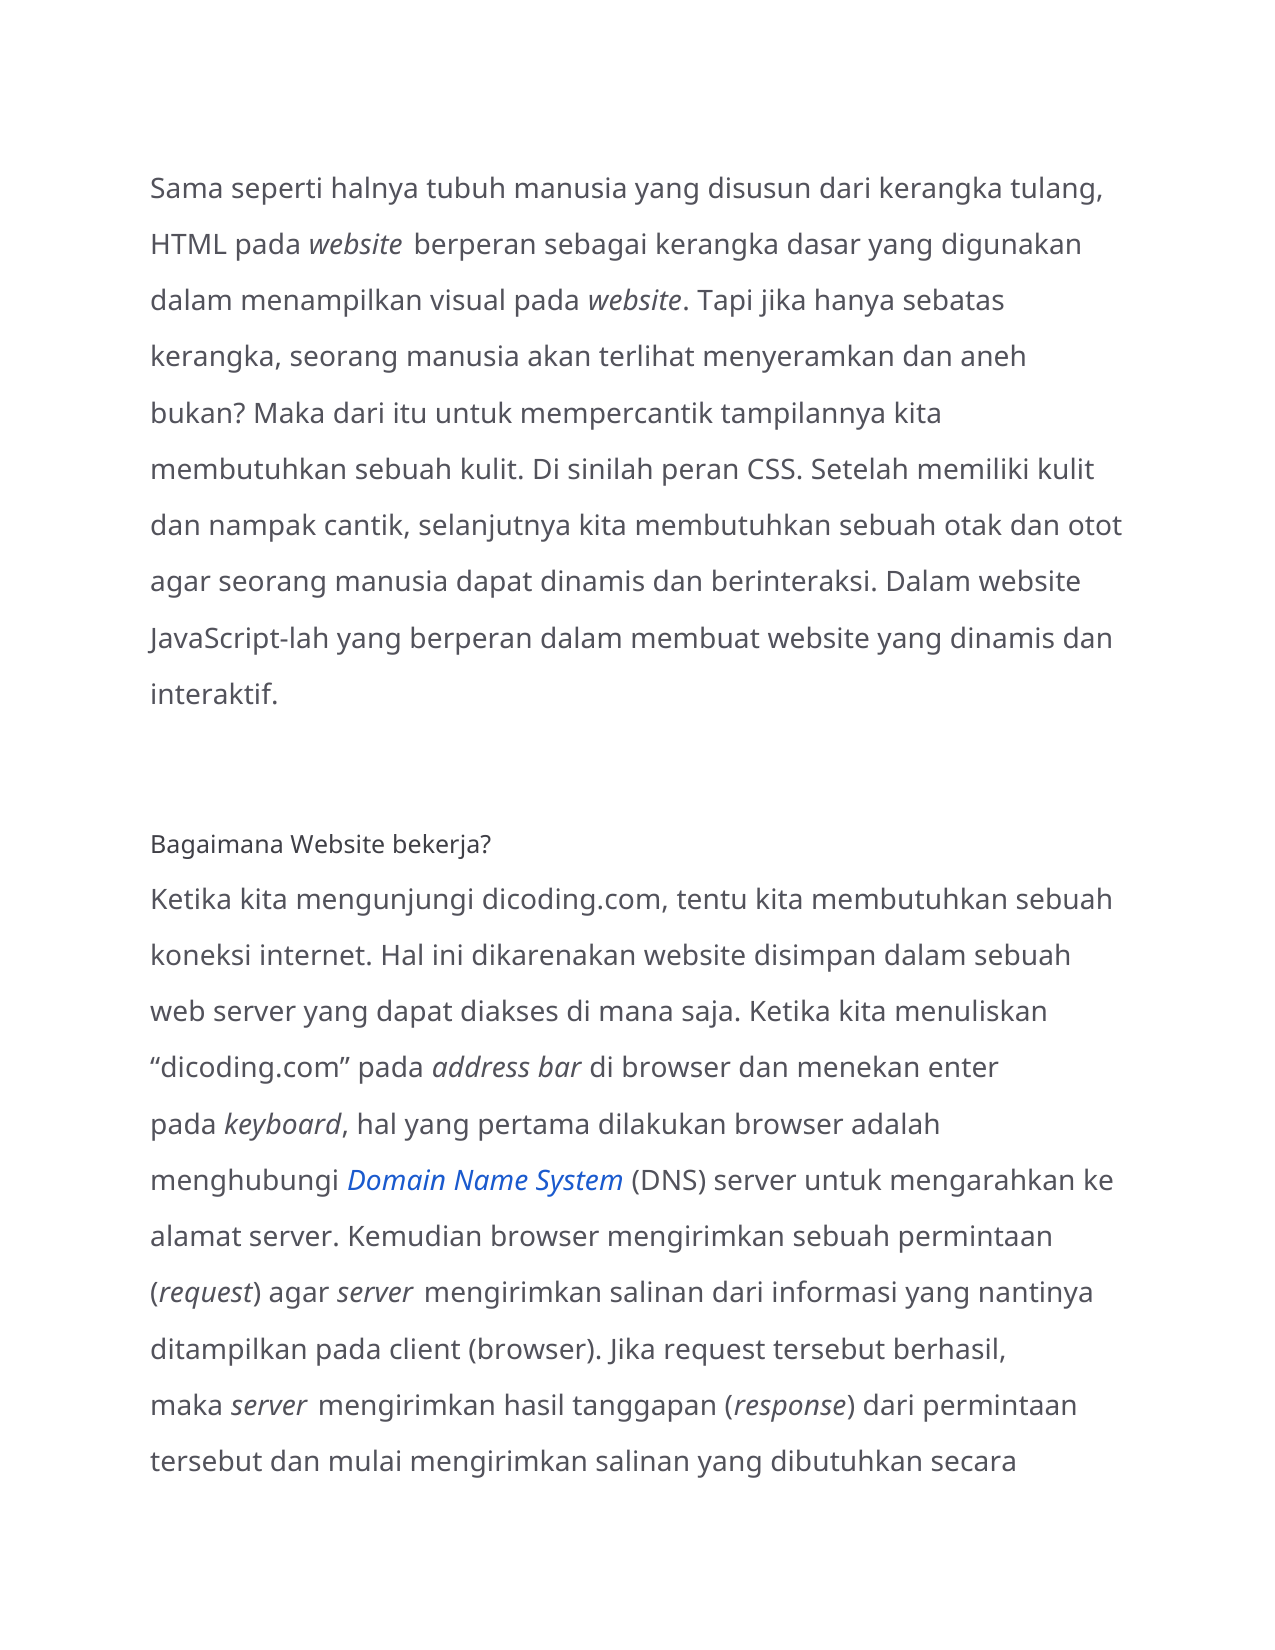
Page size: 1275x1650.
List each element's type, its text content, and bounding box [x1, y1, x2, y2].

text Sama seperti halnya tubuh manusia yang disusun dari kerangka tulang, HTML pada website berperan sebagai kerangka dasar yang digunakan dalam menampilkan visual pada website. Tapi jika hanya sebatas kerangka, seorang manusia akan terlihat menyeramkan dan aneh bukan? Maka dari itu untuk mempercantik tampilannya kita membutuhkan sebuah kulit. Di sinilah peran CSS. Setelah memiliki kulit dan nampak cantik, selanjutnya kita membutuhkan sebuah otak dan otot agar seorang manusia dapat dinamis dan berinteraksi. Dalam website JavaScript-lah yang berperan dalam membuat website yang dinamis dan interaktif. [150, 150, 1125, 712]
subtitle Bagaimana Website bekerja? [150, 827, 1125, 861]
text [150, 861, 1125, 1480]
